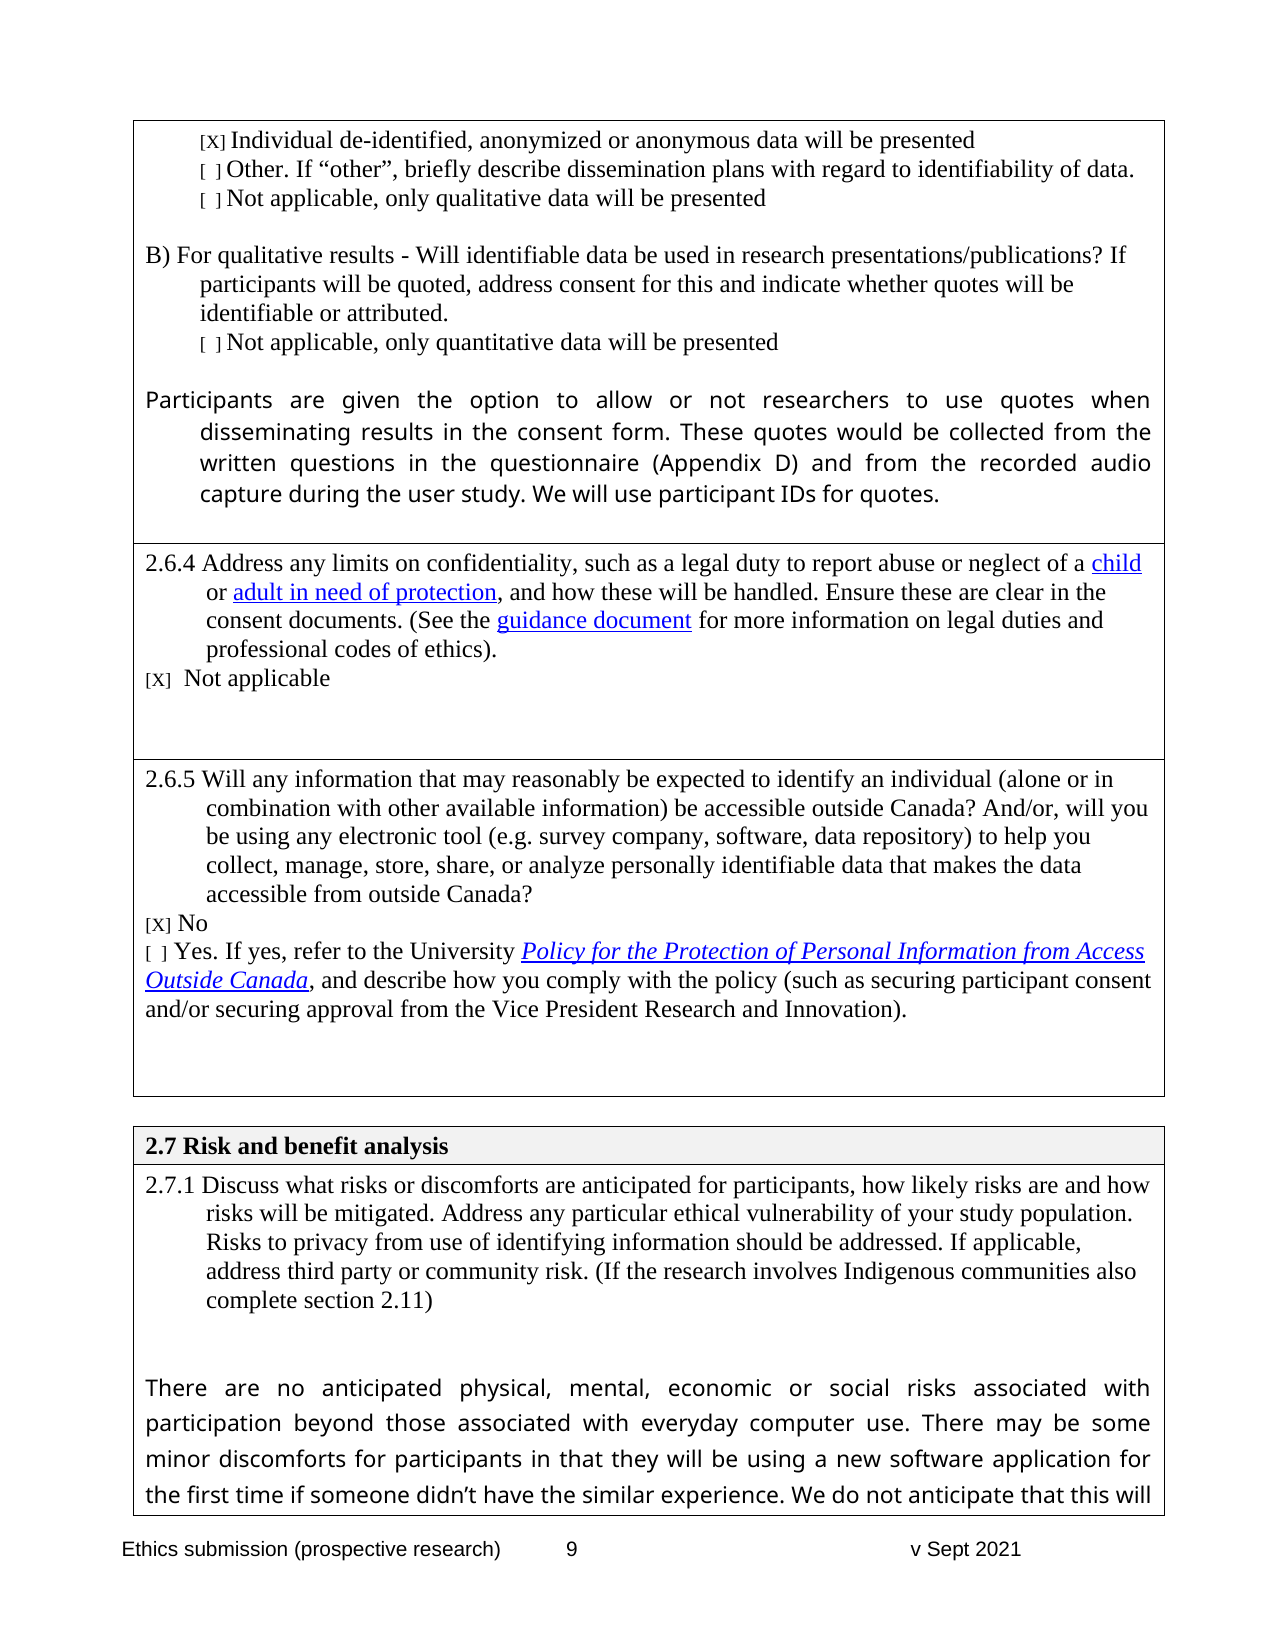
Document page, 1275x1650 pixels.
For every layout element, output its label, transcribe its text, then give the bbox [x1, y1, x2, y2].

table_cell 2.6.5 Will any information that may reasonably be expected to identify an individual (alone or in combination with other available information) be accessible outside Canada? And/or, will you be using any electronic tool (e.g. survey company, software, data repository) to help you collect, manage, store, share, or analyze personally identifiable data that makes the data accessible from outside Canada? [X] No [ ] Yes. If yes, refer to the University Policy for the Protection of Personal Information from Access Outside Canada, and describe how you comply with the policy (such as securing participant consent and/or securing approval from the Vice President Research and Innovation). [134, 760, 1164, 1096]
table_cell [134, 121, 1164, 542]
table_header 2.7 Risk and benefit analysis [134, 1127, 1164, 1164]
table_cell 2.6.4 Address any limits on confidentiality, such as a legal duty to report abuse or neglect of a child or adult in need of protection, and how these will be handled. Ensure these are clear in the consent documents. (See the guidance document for more information on legal duties and professional codes of ethics). [X] Not applicable [134, 544, 1164, 758]
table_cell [134, 1165, 1164, 1515]
